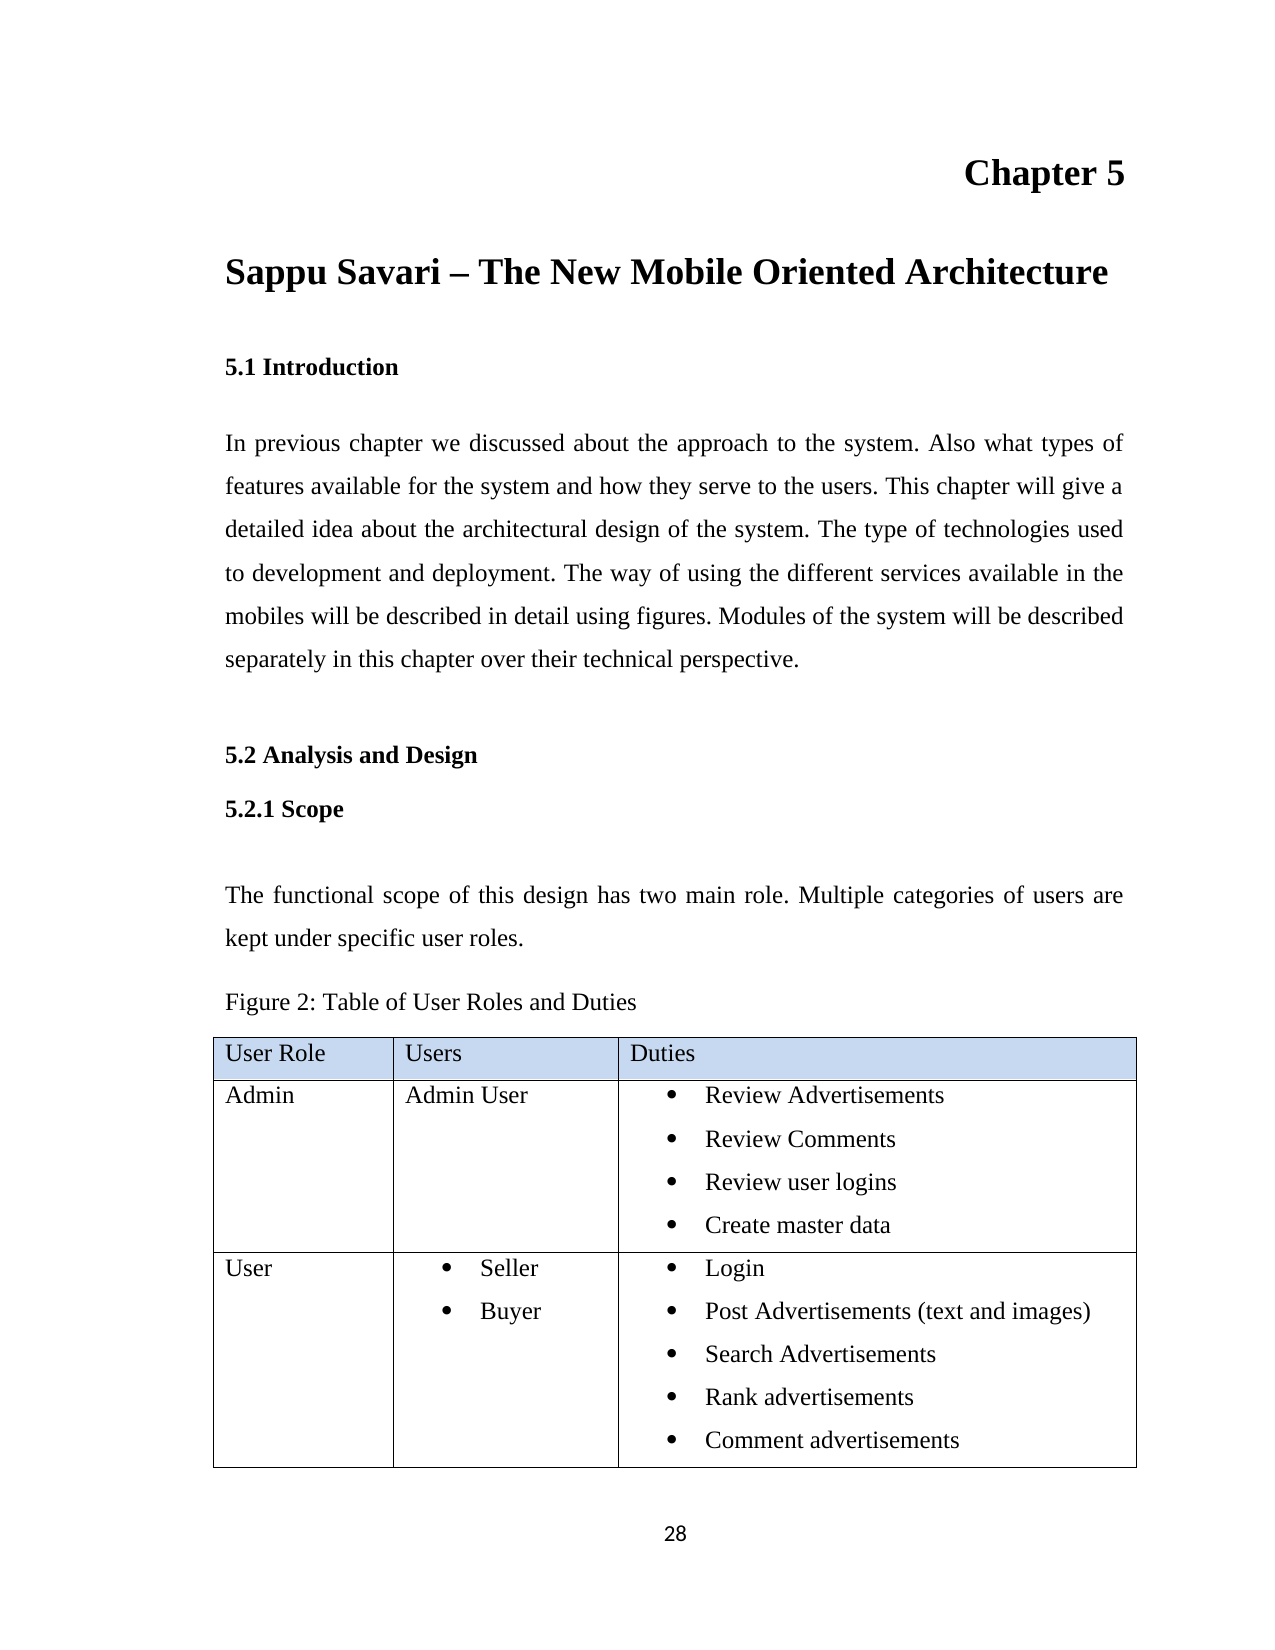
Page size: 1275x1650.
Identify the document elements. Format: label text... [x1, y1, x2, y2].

table_cell Review Advertisements Review Comments Review user logins Create master data [619, 1081, 1136, 1252]
table_header Duties [619, 1038, 1136, 1079]
table_cell Admin User [394, 1081, 618, 1252]
subtitle 5.2.1 Scope [225, 794, 1125, 823]
table_header User Role [214, 1038, 393, 1079]
table_header Users [394, 1038, 618, 1079]
text Figure 2: Table of User Roles and Duties [225, 987, 1125, 1016]
subtitle 5.2 Analysis and Design [225, 740, 1125, 769]
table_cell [619, 1253, 1136, 1467]
text In previous chapter we discussed about the approach to the system. Also what types of features available for the system and how they serve to the users. This chapter will give a detailed idea about the architectural design of the system. The type of technologies used to development and deployment. The way of using the different services available in the mobiles will be described in detail using figures. Modules of the system will be described separately in this chapter over their technical perspective. [225, 428, 1125, 673]
subtitle Chapter 5 [225, 150, 1125, 193]
text The functional scope of this design has two main role. Multiple categories of users are kept under specific user roles. [225, 880, 1125, 952]
subtitle Sappu Savari – The New Mobile Oriented Architecture [225, 249, 1125, 293]
table_cell Admin [214, 1081, 393, 1252]
table_cell User [214, 1253, 393, 1467]
subtitle 5.1 Introduction [225, 352, 1125, 381]
table_cell Seller Buyer [394, 1253, 618, 1467]
